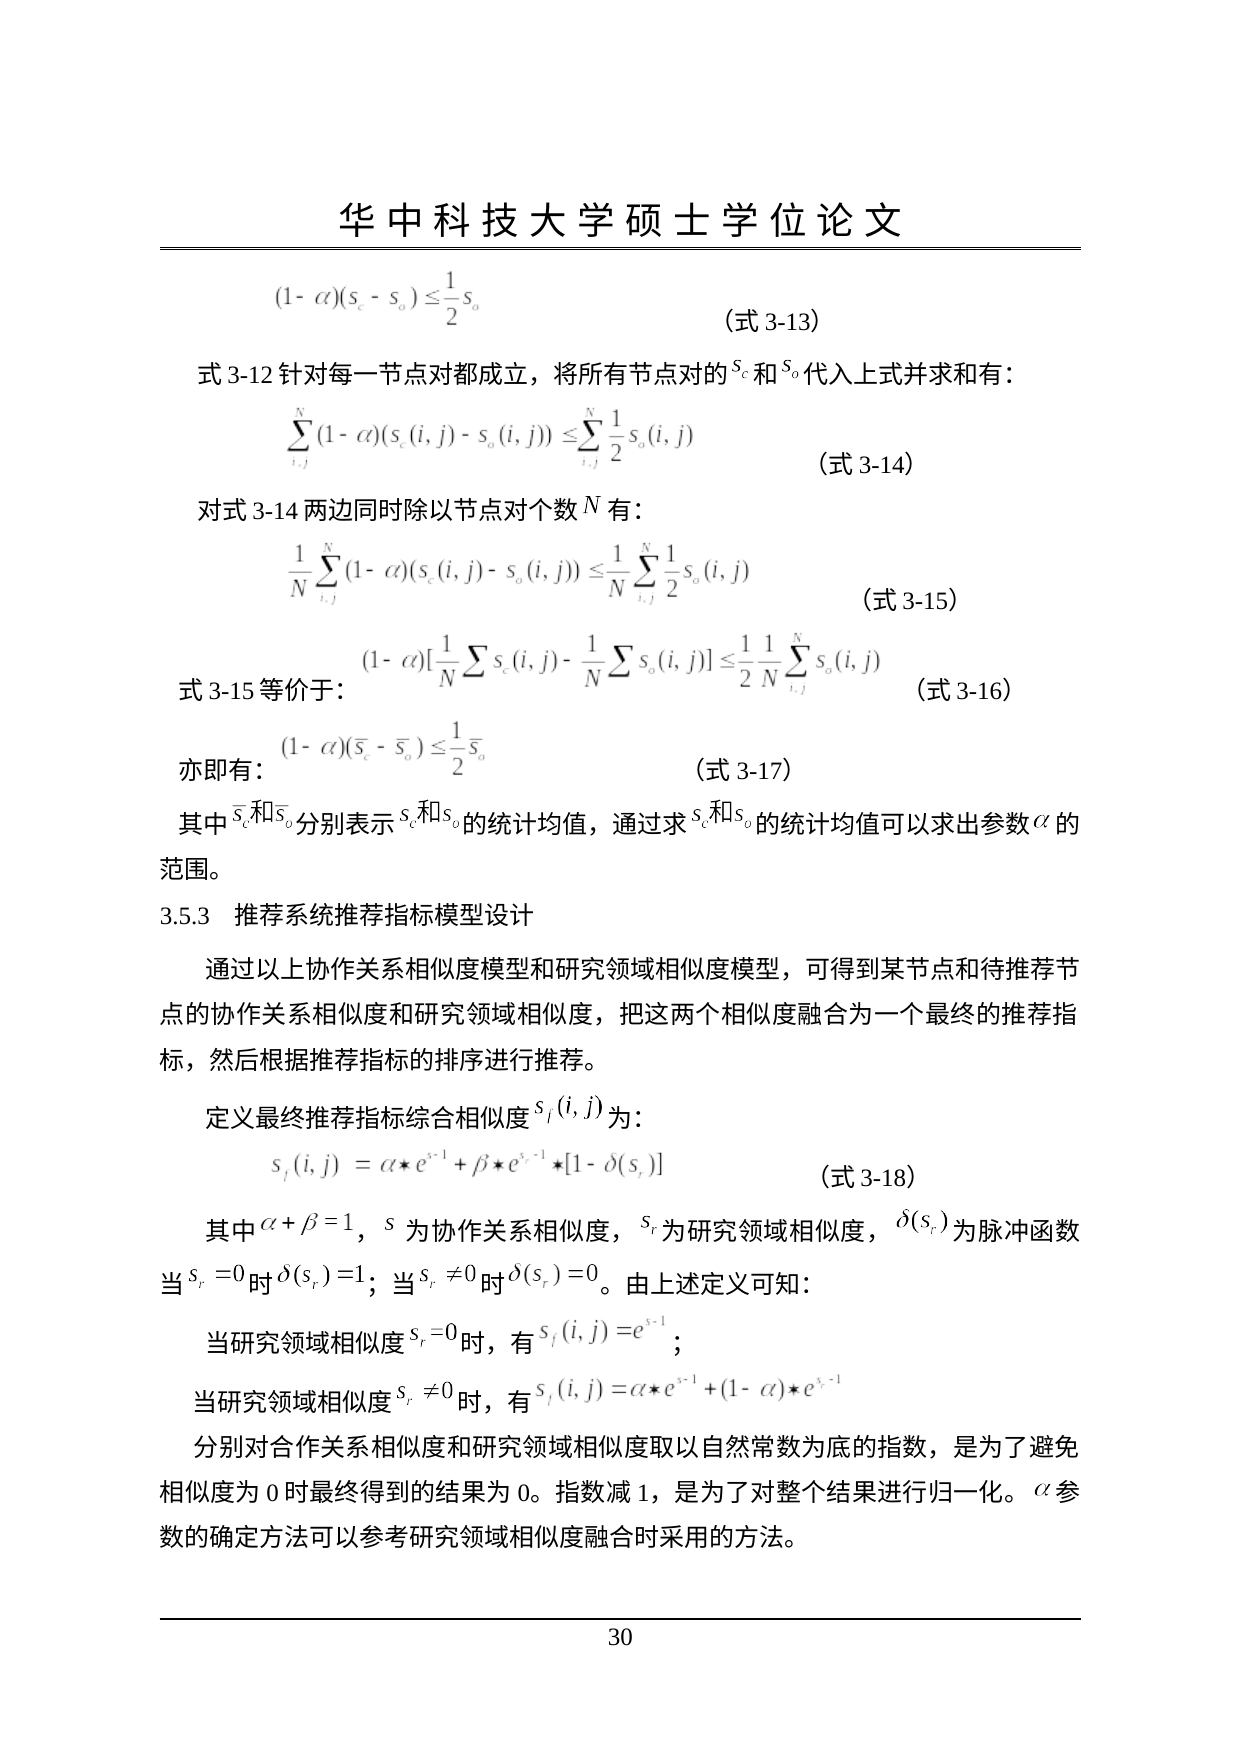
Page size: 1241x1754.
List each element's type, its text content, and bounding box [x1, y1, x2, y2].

text 式3-12针对每一节点对都成立，将所有节点对的和代入上式并求和有： （式3-14） [197, 346, 1081, 481]
text 定义最终推荐指标综合相似度为： [159, 1085, 1081, 1135]
text （式3-15） [284, 536, 1081, 617]
text 其中，为协作关系相似度，为研究领域相似度，为脉冲函数，当时；当时。由上述定义可知： [159, 1202, 1081, 1301]
text 分别对合作关系相似度和研究领域相似度取以自然常数为底的指数，是为了避免相似度为0时最终得到的结果为0。指数减1，是为了对整个结果进行归一化。参数的确定方法可以参考研究领域相似度融合时采用的方法。 [159, 1427, 1081, 1554]
text 当研究领域相似度时，有 [159, 1369, 1081, 1418]
text 通过以上协作关系相似度模型和研究领域相似度模型，可得到某节点和待推荐节点的协作关系相似度和研究领域相似度，把这两个相似度融合为一个最终的推荐指标，然后根据推荐指标的排序进行推荐。 [159, 949, 1081, 1076]
text （式3-13） [159, 266, 1081, 337]
text 对式3-14两边同时除以节点对个数有： [197, 490, 1081, 527]
text 当研究领域相似度时，有； [159, 1310, 1081, 1360]
text （式3-18） [159, 1144, 1081, 1193]
subtitle 推荐系统推荐指标模型设计 [159, 895, 1081, 931]
text 亦即有： （式3-17） [159, 716, 1081, 787]
text 式3-15等价于： （式3-16） [159, 626, 1081, 706]
text 其中分别表示的统计均值，通过求的统计均值可以求出参数的范围。 [159, 796, 1081, 886]
